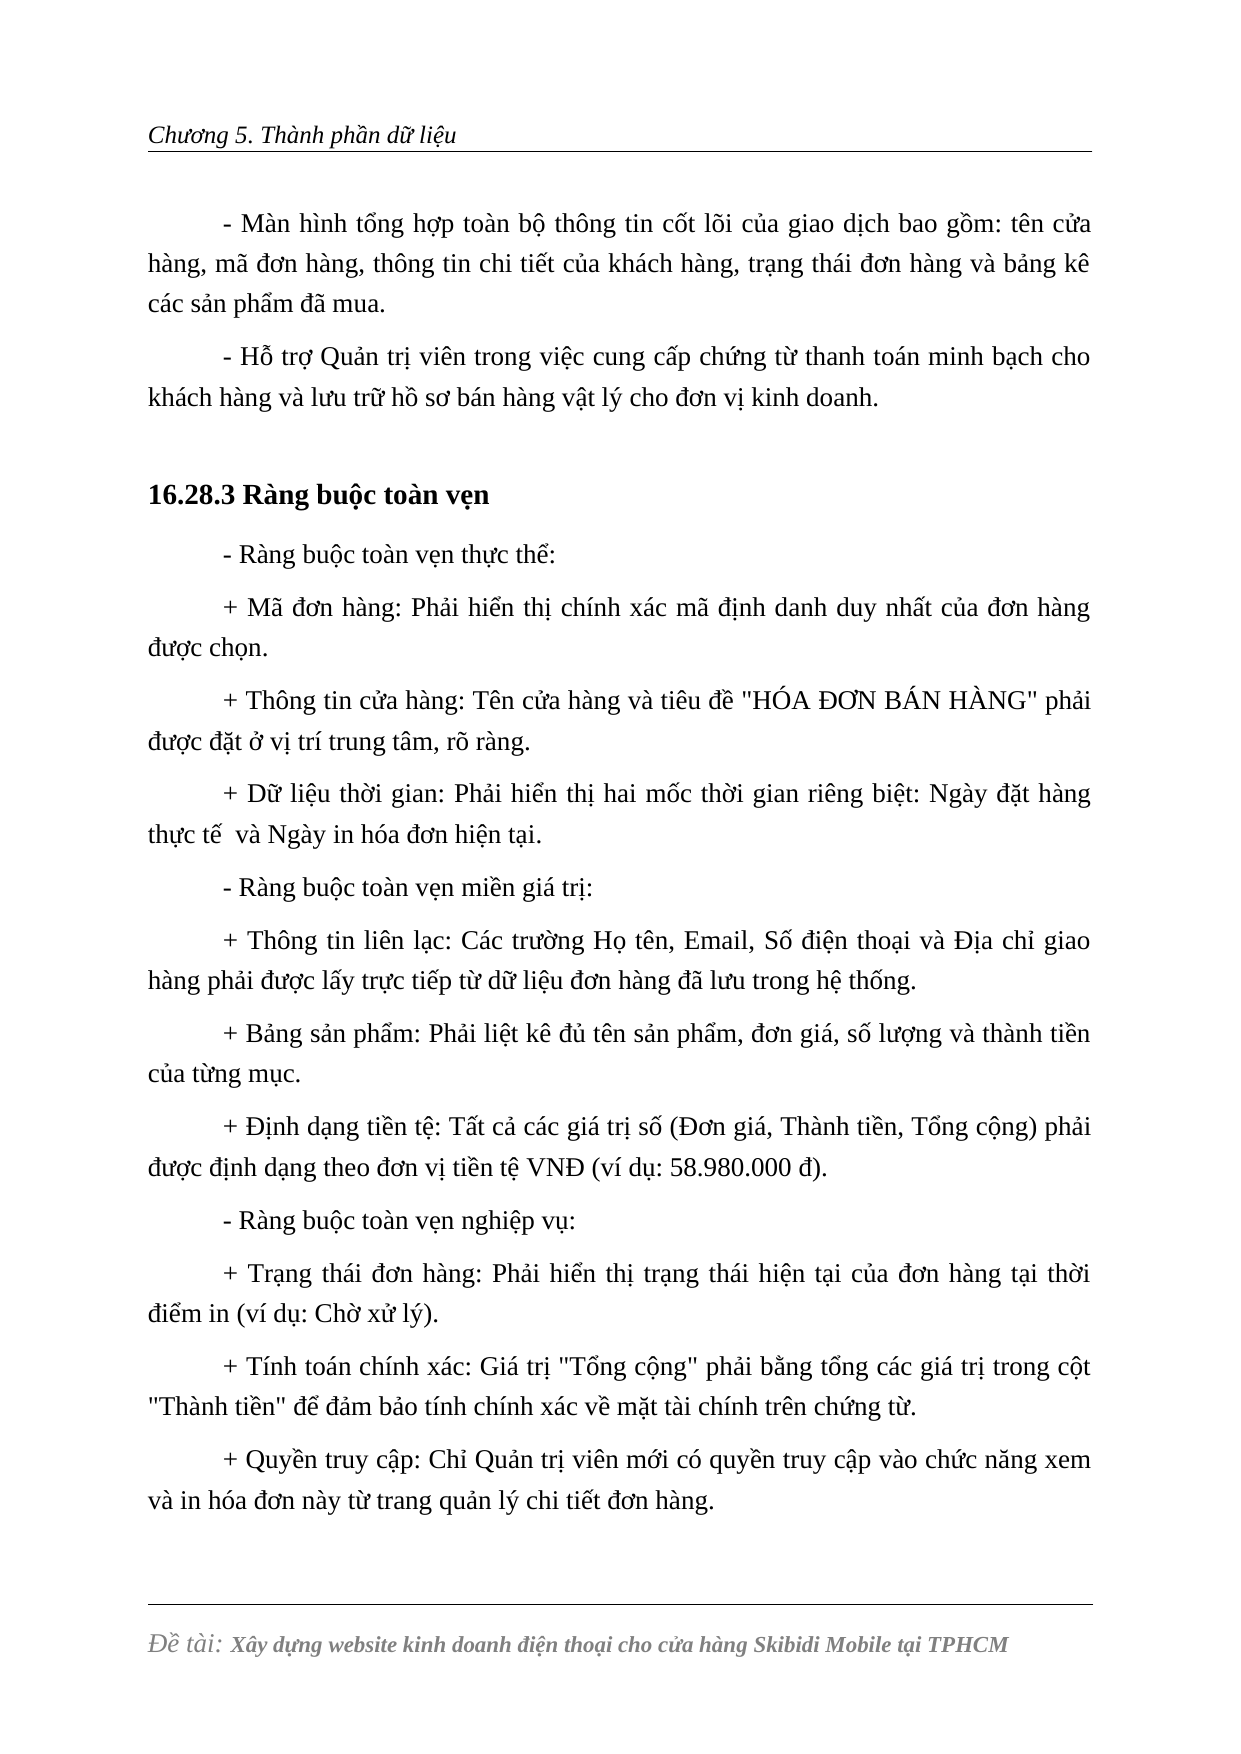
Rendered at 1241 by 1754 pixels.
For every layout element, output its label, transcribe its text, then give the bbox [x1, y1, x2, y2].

text + Bảng sản phẩm: Phải liệt kê đủ tên sản phẩm, đơn giá, số lượng và thành tiền của từng mục. [148, 1017, 1092, 1089]
text + Thông tin cửa hàng: Tên cửa hàng và tiêu đề "HÓA ĐƠN BÁN HÀNG" phải được đặt ở vị trí trung tâm, rõ ràng. [148, 684, 1092, 756]
text + Thông tin liên lạc: Các trường Họ tên, Email, Số điện thoại và Địa chỉ giao hàng phải được lấy trực tiếp từ dữ liệu đơn hàng đã lưu trong hệ thống. [148, 924, 1092, 995]
text - Màn hình tổng hợp toàn bộ thông tin cốt lõi của giao dịch bao gồm: tên cửa hàng, mã đơn hàng, thông tin chi tiết của khách hàng, trạng thái đơn hàng và bảng kê các sản phẩm đã mua. [148, 207, 1092, 319]
text + Quyền truy cập: Chỉ Quản trị viên mới có quyền truy cập vào chức năng xem và in hóa đơn này từ trang quản lý chi tiết đơn hàng. [148, 1443, 1092, 1515]
text + Định dạng tiền tệ: Tất cả các giá trị số (Đơn giá, Thành tiền, Tổng cộng) phải được định dạng theo đơn vị tiền tệ VNĐ (ví dụ: 58.980.000 đ). [148, 1111, 1092, 1182]
subtitle Ràng buộc toàn vẹn [148, 471, 1092, 513]
text + Trạng thái đơn hàng: Phải hiển thị trạng thái hiện tại của đơn hàng tại thời điểm in (ví dụ: Chờ xử lý). [148, 1257, 1092, 1328]
text + Mã đơn hàng: Phải hiển thị chính xác mã định danh duy nhất của đơn hàng được chọn. [148, 591, 1092, 662]
text - Ràng buộc toàn vẹn nghiệp vụ: [148, 1204, 1092, 1235]
text + Dữ liệu thời gian: Phải hiển thị hai mốc thời gian riêng biệt: Ngày đặt hàng thực tế và Ngày in hóa đơn hiện tại. [148, 778, 1092, 849]
text - Hỗ trợ Quản trị viên trong việc cung cấp chứng từ thanh toán minh bạch cho khách hàng và lưu trữ hồ sơ bán hàng vật lý cho đơn vị kinh doanh. [148, 341, 1092, 412]
text + Tính toán chính xác: Giá trị "Tổng cộng" phải bằng tổng các giá trị trong cột "Thành tiền" để đảm bảo tính chính xác về mặt tài chính trên chứng từ. [148, 1350, 1092, 1422]
text - Ràng buộc toàn vẹn miền giá trị: [148, 871, 1092, 902]
text - Ràng buộc toàn vẹn thực thể: [148, 538, 1092, 569]
